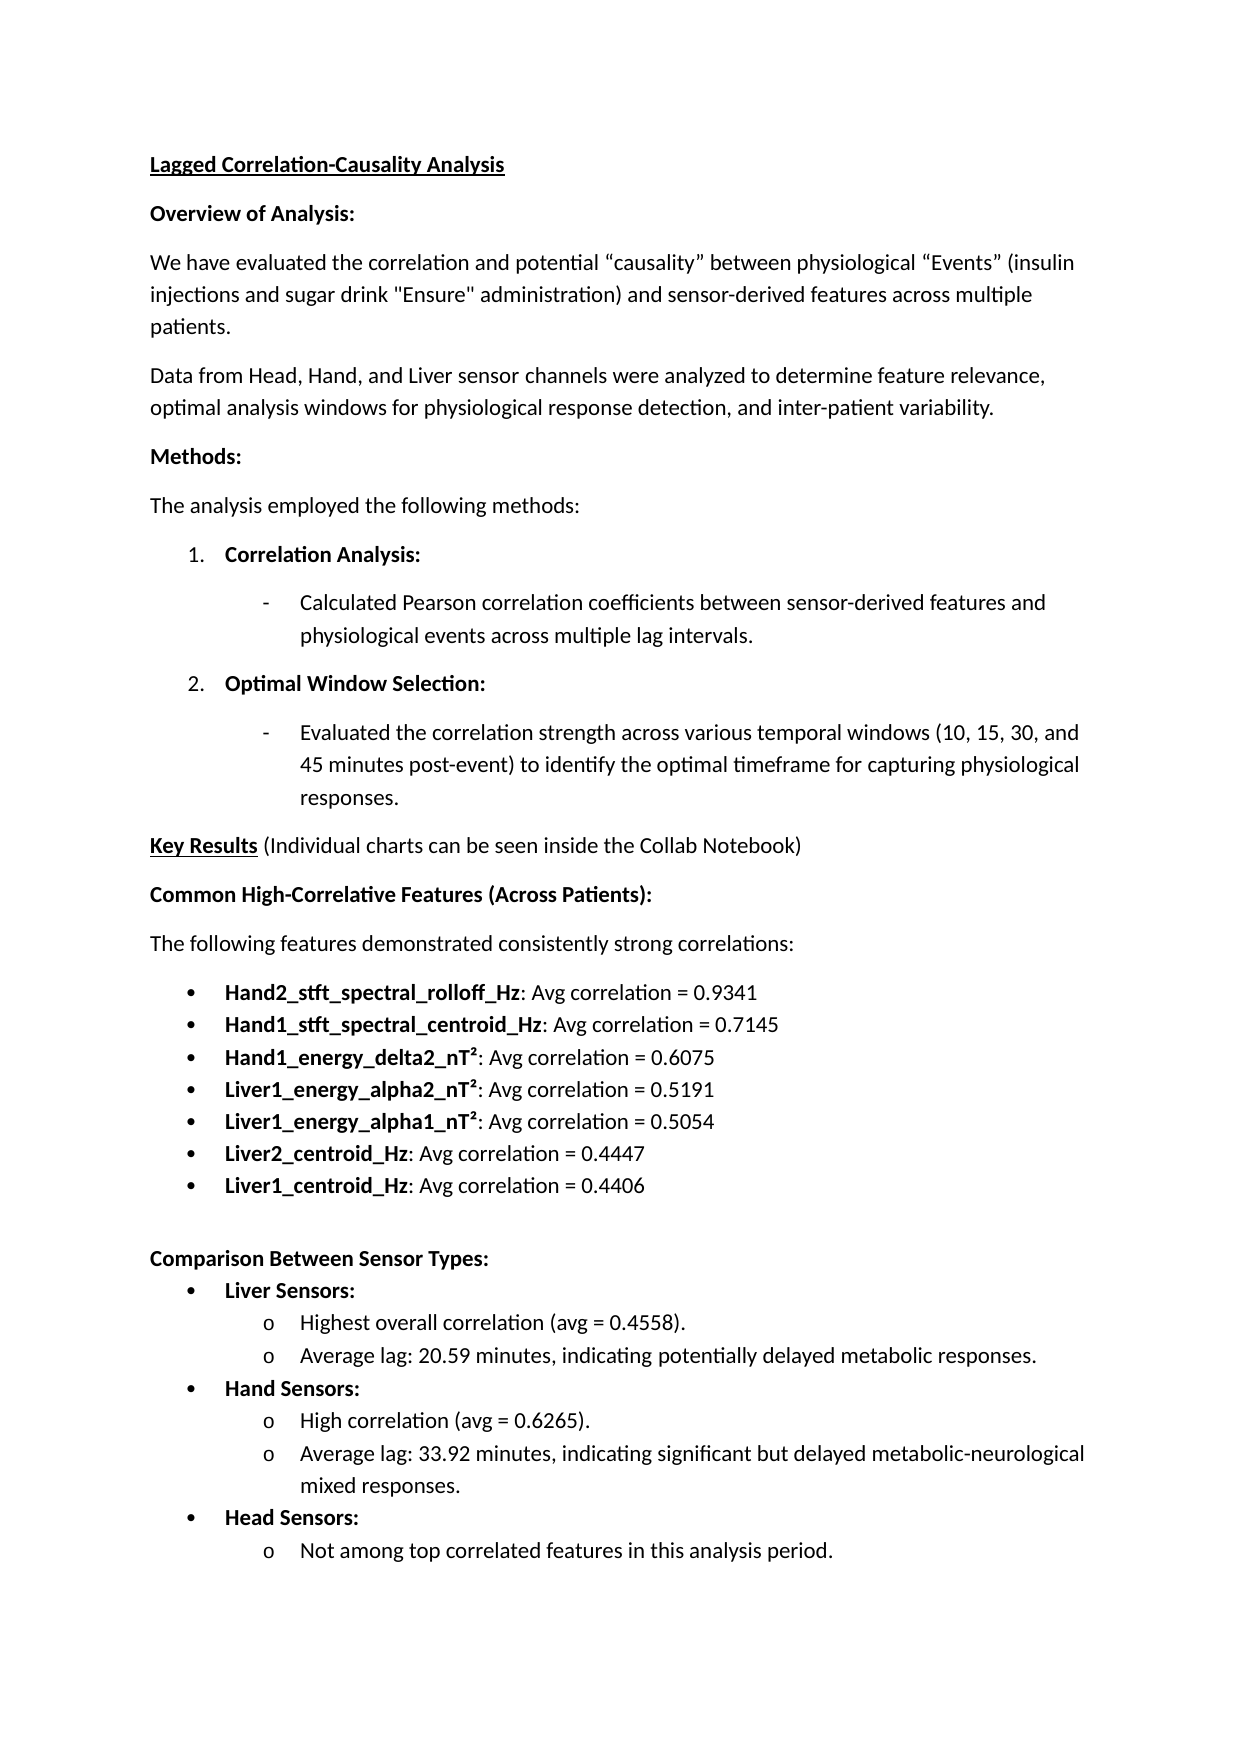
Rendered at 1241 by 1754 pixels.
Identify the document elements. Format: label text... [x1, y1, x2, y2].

list Calculated Pearson correlation coefficients between sensor-derived features and physiological events across multiple lag intervals. [262, 588, 1090, 649]
text Overview of Analysis: [150, 199, 1090, 227]
list Average lag: 20.59 minutes, indicating potentially delayed metabolic responses. [262, 1341, 1090, 1369]
list Head Sensors: [187, 1503, 1090, 1532]
text The following features demonstrated consistently strong correlations: [150, 929, 1090, 957]
list Hand1_stft_spectral_centroid_Hz: Avg correlation = 0.7145 [187, 1010, 1090, 1038]
text Key Results (Individual charts can be seen inside the Collab Notebook) [150, 832, 1090, 860]
list Liver1_energy_alpha2_nT²: Avg correlation = 0.5191 [187, 1075, 1090, 1103]
list Liver Sensors: [187, 1276, 1090, 1304]
list Liver1_energy_alpha1_nT²: Avg correlation = 0.5054 [187, 1107, 1090, 1135]
list Liver1_centroid_Hz: Avg correlation = 0.4406 [187, 1171, 1090, 1238]
list Optimal Window Selection: [187, 669, 1090, 698]
text The analysis employed the following methods: [150, 491, 1090, 519]
list Evaluated the correlation strength across various temporal windows (10, 15, 30, and 45 minutes post-event) to identify the optimal timeframe for capturing physiological responses. [262, 718, 1090, 811]
list Hand1_energy_delta2_nT²: Avg correlation = 0.6075 [187, 1043, 1090, 1071]
list Highest overall correlation (avg = 0.4558). [262, 1308, 1090, 1337]
text Comparison Between Sensor Types: [150, 1244, 1090, 1272]
text Lagged Correlation-Causality Analysis [150, 150, 1090, 178]
text We have evaluated the correlation and potential “causality” between physiological “Events” (insulin injections and sugar drink "Ensure" administration) and sensor-derived features across multiple patients. [150, 248, 1090, 340]
list Liver2_centroid_Hz: Avg correlation = 0.4447 [187, 1139, 1090, 1167]
text Common High-Correlative Features (Across Patients): [150, 881, 1090, 908]
list Average lag: 33.92 minutes, indicating significant but delayed metabolic-neurological mixed responses. [262, 1439, 1090, 1499]
text Methods: [150, 442, 1090, 470]
list Correlation Analysis: [187, 540, 1090, 568]
text Data from Head, Hand, and Liver sensor channels were analyzed to determine feature relevance, optimal analysis windows for physiological response detection, and inter-patient variability. [150, 361, 1090, 421]
list Hand Sensors: [187, 1374, 1090, 1402]
list Hand2_stft_spectral_rolloff_Hz: Avg correlation = 0.9341 [187, 978, 1090, 1006]
list High correlation (avg = 0.6265). [262, 1406, 1090, 1434]
list Not among top correlated features in this analysis period. [262, 1536, 1090, 1564]
